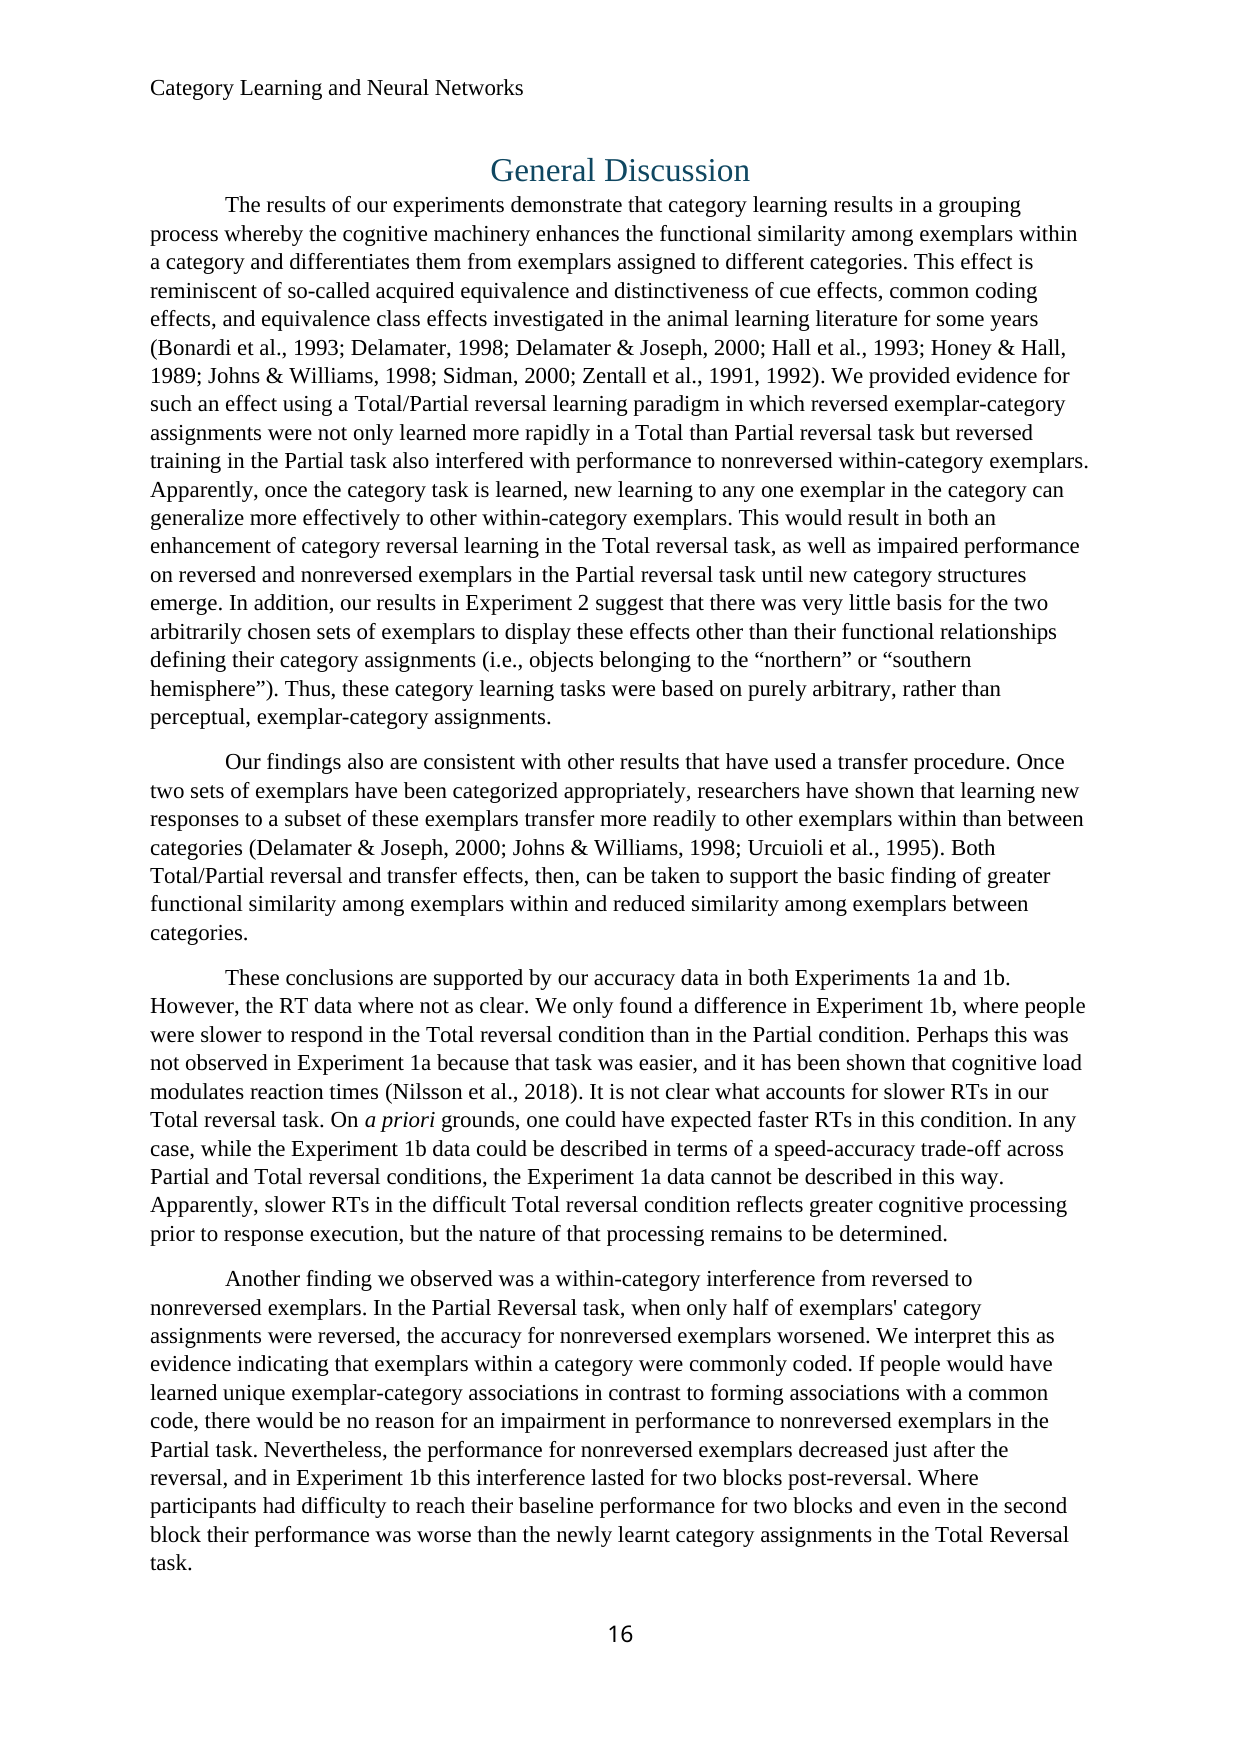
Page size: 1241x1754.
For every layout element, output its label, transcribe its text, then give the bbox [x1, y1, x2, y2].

text The results of our experiments demonstrate that category learning results in a grouping process whereby the cognitive machinery enhances the functional similarity among exemplars within a category and differentiates them from exemplars assigned to different categories. This effect is reminiscent of so-called acquired equivalence and distinctiveness of cue effects, common coding effects, and equivalence class effects investigated in the animal learning literature for some years . We provided evidence for such an effect using a Total/Partial reversal learning paradigm in which reversed exemplar-category assignments were not only learned more rapidly in a Total than Partial reversal task but reversed training in the Partial task also interfered with performance to nonreversed within-category exemplars. Apparently, once the category task is learned, new learning to any one exemplar in the category can generalize more effectively to other within-category exemplars. This would result in both an enhancement of category reversal learning in the Total reversal task, as well as impaired performance on reversed and nonreversed exemplars in the Partial reversal task until new category structures emerge. In addition, our results in Experiment 2 suggest that there was very little basis for the two arbitrarily chosen sets of exemplars to display these effects other than their functional relationships defining their category assignments (i.e., objects belonging to the “northern” or “southern hemisphere”). Thus, these category learning tasks were based on purely arbitrary, rather than perceptual, exemplar-category assignments. [150, 191, 1090, 729]
text Our findings also are consistent with other results that have used a transfer procedure. Once two sets of exemplars have been categorized appropriately, researchers have shown that learning new responses to a subset of these exemplars transfer more readily to other exemplars within than between categories . Both Total/Partial reversal and transfer effects, then, can be taken to support the basic finding of greater functional similarity among exemplars within and reduced similarity among exemplars between categories. [150, 748, 1090, 945]
text These conclusions are supported by our accuracy data in both Experiments 1a and 1b. However, the RT data where not as clear. We only found a difference in Experiment 1b, where people were slower to respond in the Total reversal condition than in the Partial condition. Perhaps this was not observed in Experiment 1a because that task was easier, and it has been shown that cognitive load modulates reaction times . It is not clear what accounts for slower RTs in our Total reversal task. On a priori grounds, one could have expected faster RTs in this condition. In any case, while the Experiment 1b data could be described in terms of a speed-accuracy trade-off across Partial and Total reversal conditions, the Experiment 1a data cannot be described in this way. Apparently, slower RTs in the difficult Total reversal condition reflects greater cognitive processing prior to response execution, but the nature of that processing remains to be determined. [150, 964, 1090, 1246]
text Another finding we observed was a within-category interference from reversed to nonreversed exemplars. In the Partial Reversal task, when only half of exemplars' category assignments were reversed, the accuracy for nonreversed exemplars worsened. We interpret this as evidence indicating that exemplars within a category were commonly coded. If people would have learned unique exemplar-category associations in contrast to forming associations with a common code, there would be no reason for an impairment in performance to nonreversed exemplars in the Partial task. Nevertheless, the performance for nonreversed exemplars decreased just after the reversal, and in Experiment 1b this interference lasted for two blocks post-reversal. Where participants had difficulty to reach their baseline performance for two blocks and even in the second block their performance was worse than the newly learnt category assignments in the Total Reversal task. [150, 1265, 1090, 1576]
subtitle General Discussion [150, 150, 1090, 188]
